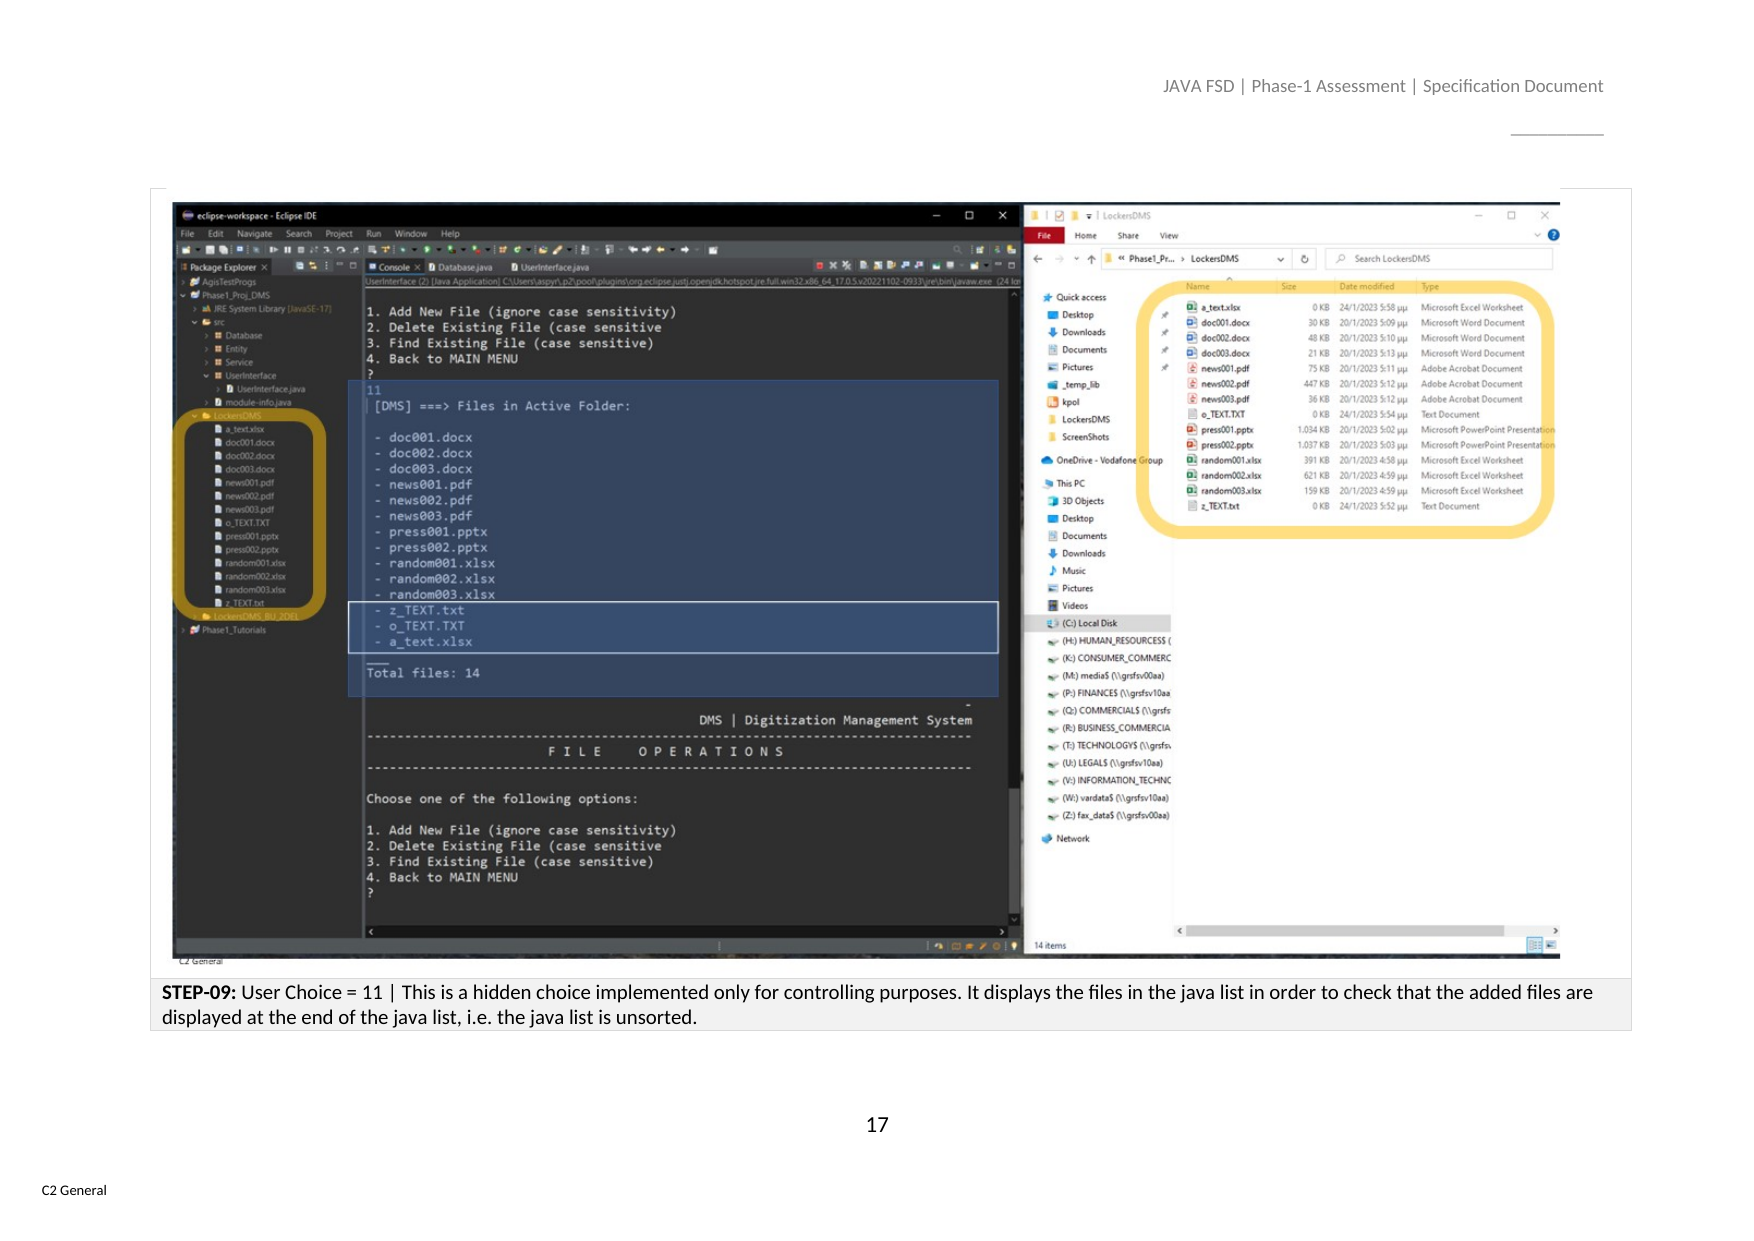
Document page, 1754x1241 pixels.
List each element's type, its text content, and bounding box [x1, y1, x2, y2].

table_cell [151, 189, 1631, 978]
picture [166, 188, 1561, 973]
table_cell STEP-09: User Choice = 11 | This is a hidden choice implemented only for controlling purposes. It displays the files in the java list in order to check that the added files are displayed at the end of the java list, i.e. the java list is unsorted. [151, 979, 1631, 1030]
